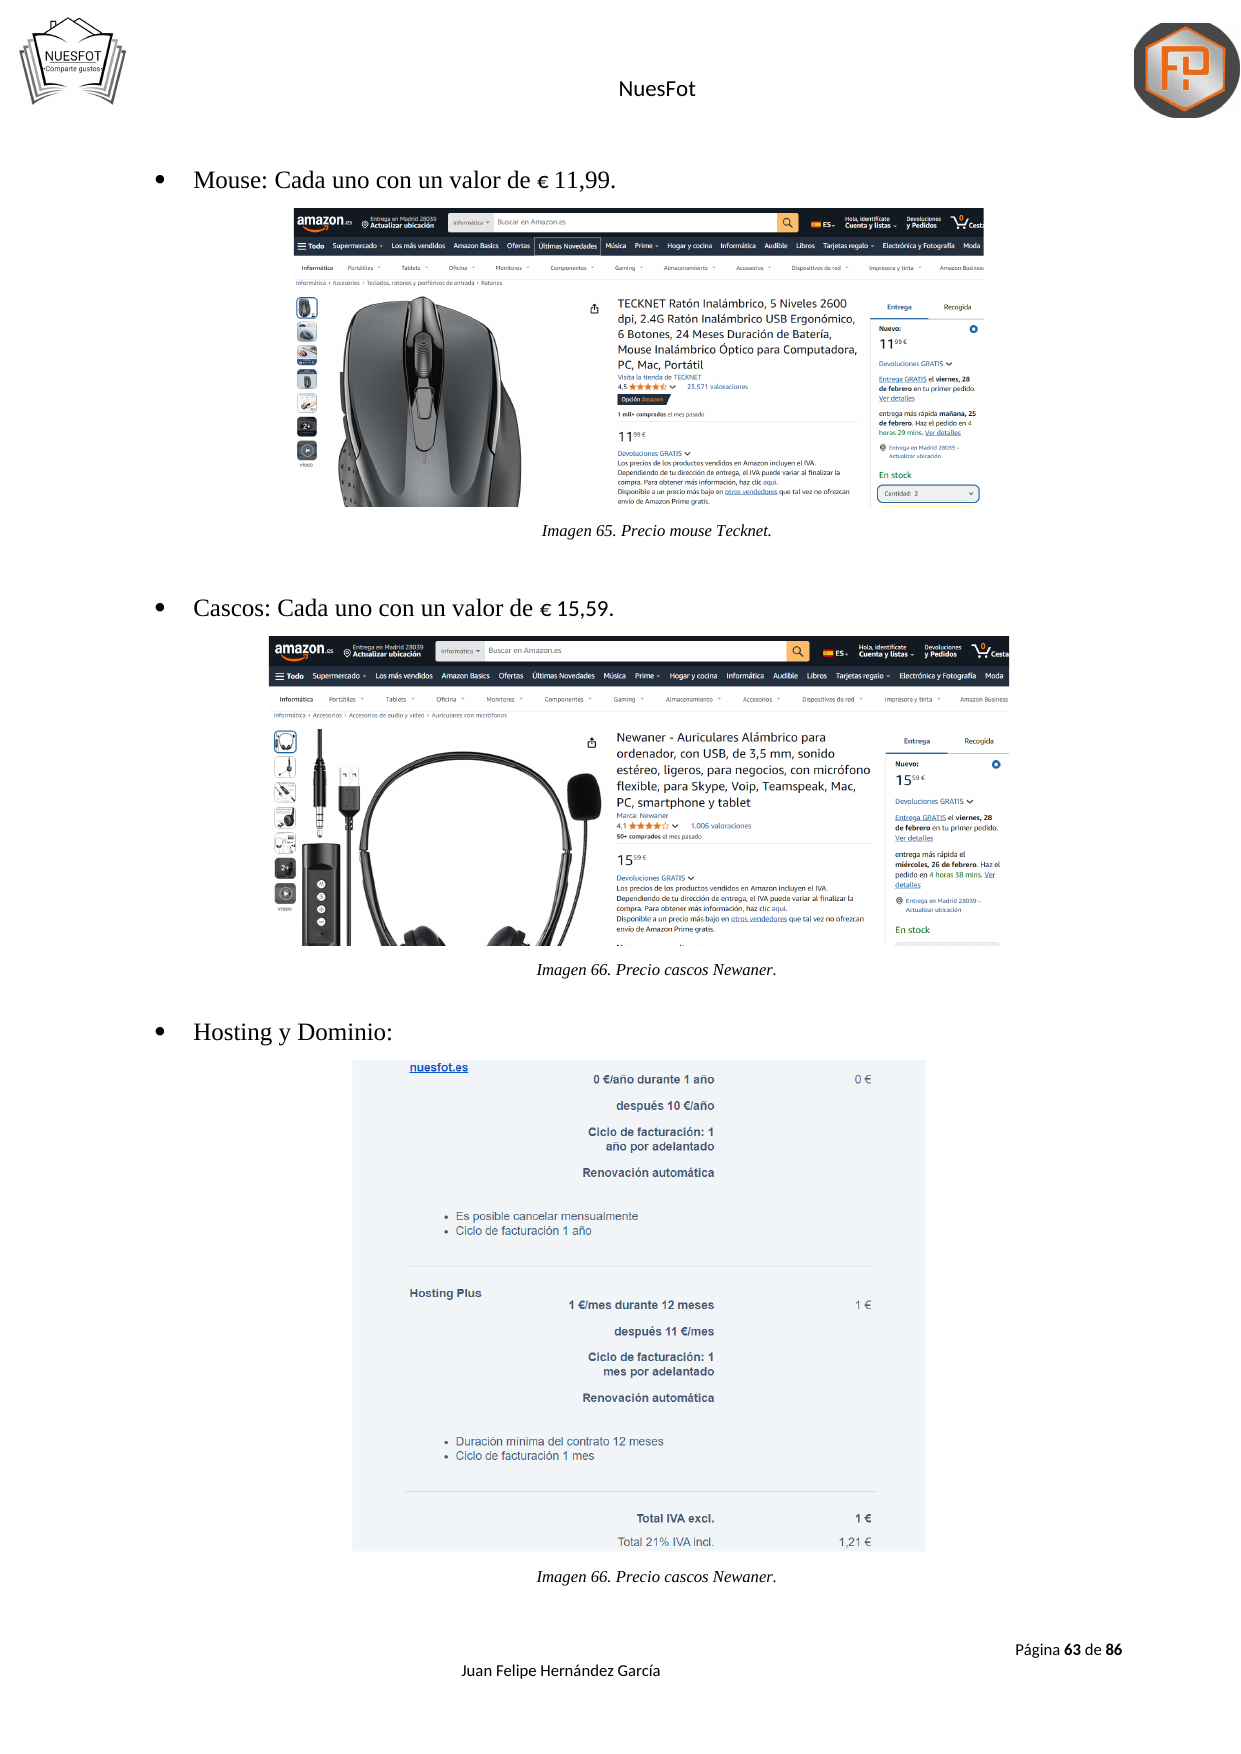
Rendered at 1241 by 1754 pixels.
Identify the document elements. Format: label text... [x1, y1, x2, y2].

picture [1133, 23, 1241, 118]
picture [352, 1060, 926, 1553]
list Imagen 66. Precio cascos Newaner. [193, 960, 1122, 979]
picture [11, 13, 134, 107]
list Hosting y Dominio: [156, 1017, 1122, 1046]
list Imagen 65. Precio mouse Tecknet. [193, 521, 1122, 540]
list Cascos: Cada uno con un valor de € 15,59. [156, 593, 1122, 622]
list Imagen 66. Precio cascos Newaner. [193, 1567, 1122, 1586]
picture [268, 636, 1010, 946]
picture [293, 208, 984, 507]
list Mouse: Cada uno con un valor de € 11,99. [156, 165, 1122, 194]
